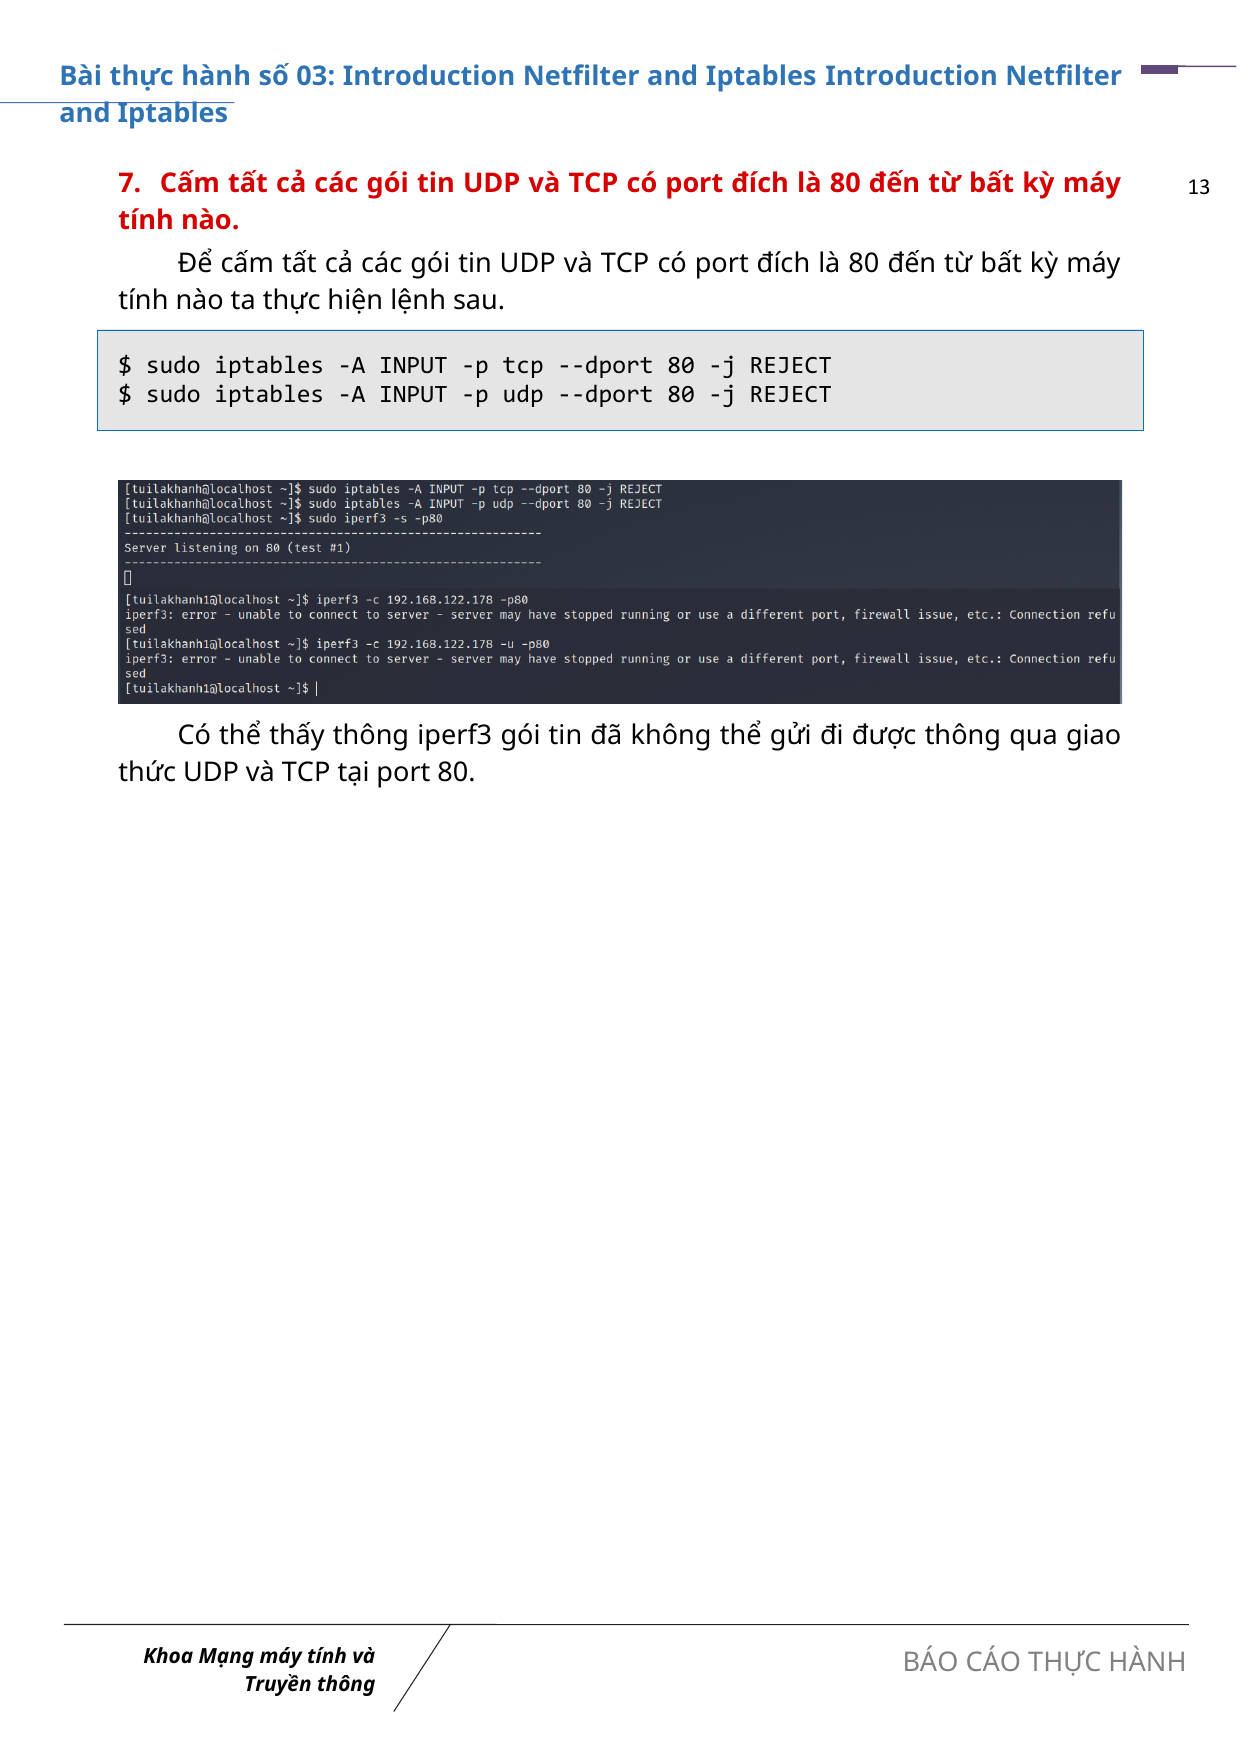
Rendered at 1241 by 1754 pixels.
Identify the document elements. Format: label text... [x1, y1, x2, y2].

text Để cấm tất cả các gói tin UDP và TCP có port đích là 80 đến từ bất kỳ máy tính nào ta thực hiện lệnh sau. [118, 243, 1122, 317]
subtitle Cấm tất cả các gói tin UDP và TCP có port đích là 80 đến từ bất kỳ máy tính nào. [118, 163, 1122, 237]
text $ sudo iptables -A INPUT -p udp --dport 80 -j REJECT [98, 359, 1143, 430]
text $ sudo iptables -A INPUT -p tcp --dport 80 -j REJECT [98, 331, 1143, 359]
text Có thể thấy thông iperf3 gói tin đã không thể gửi đi được thông qua giao thức UDP và TCP tại port 80. [118, 716, 1122, 789]
picture [118, 480, 1123, 704]
